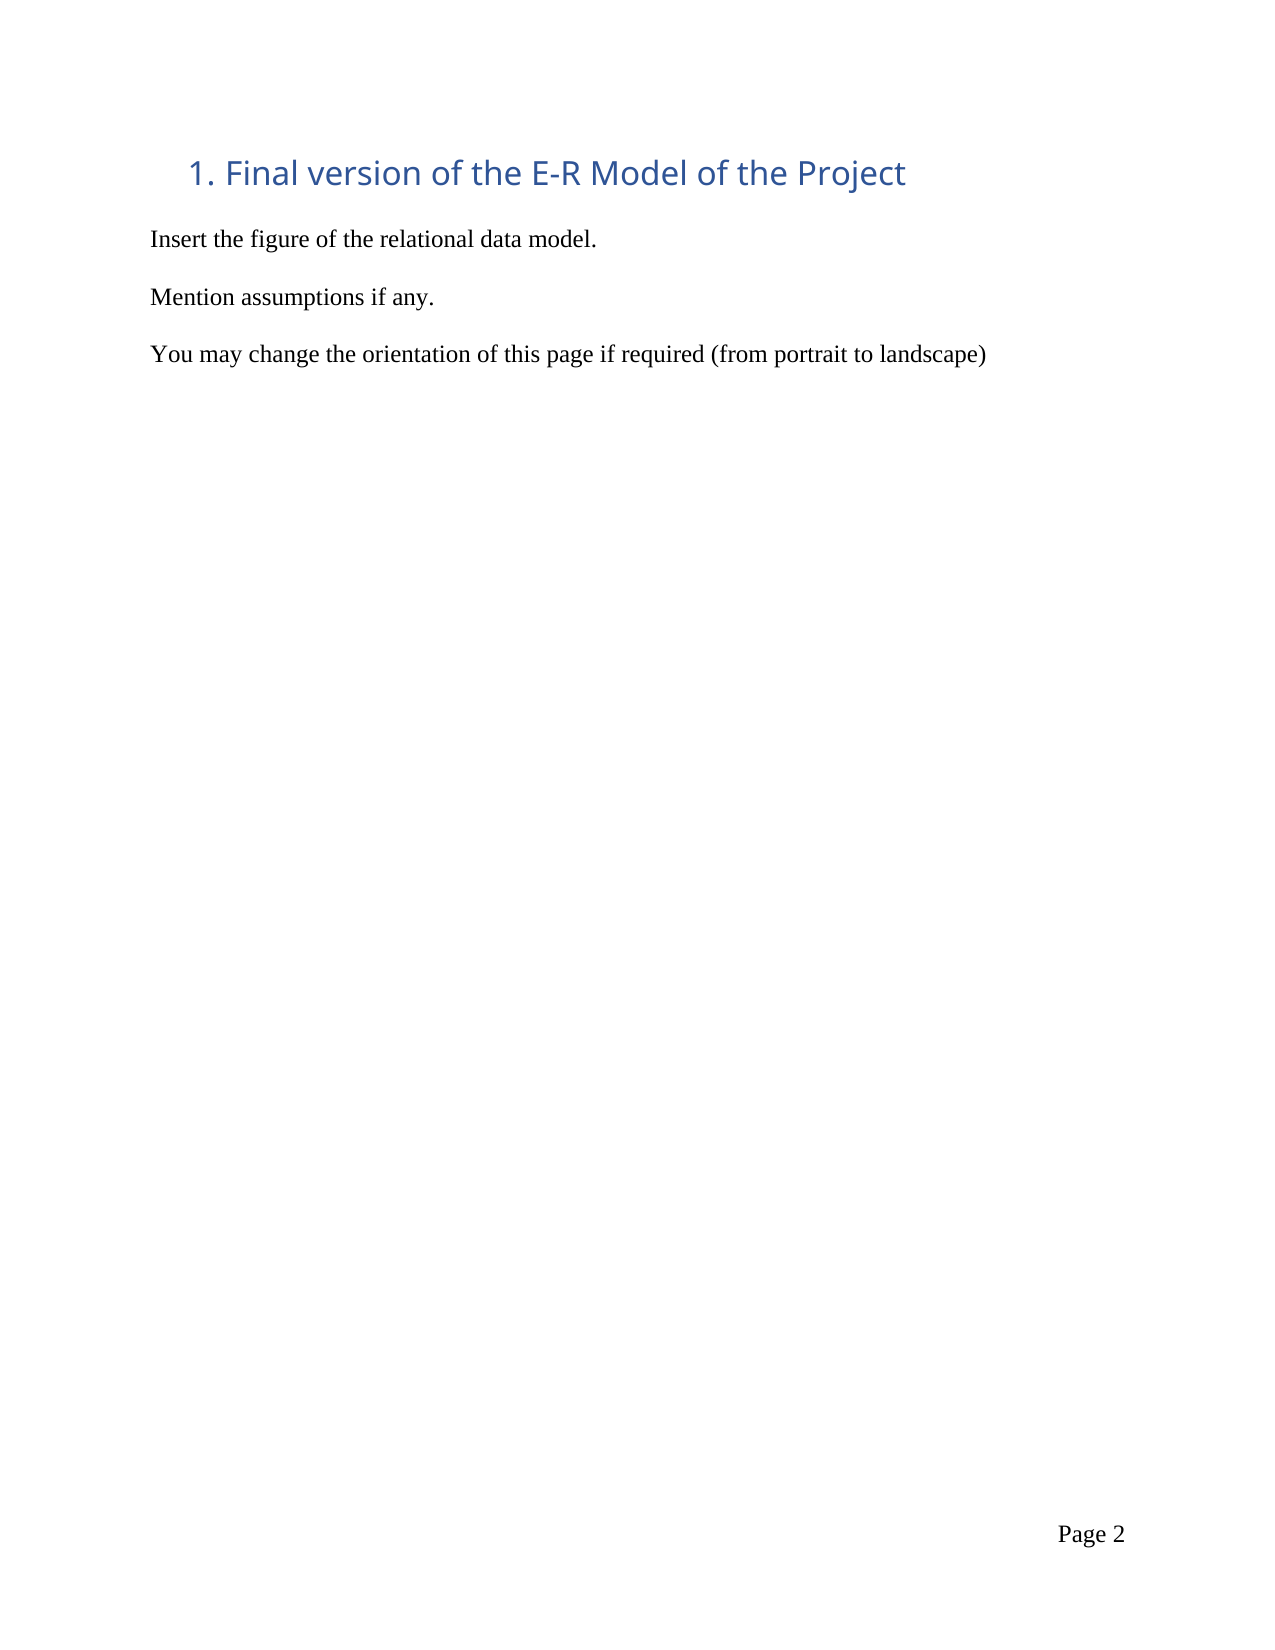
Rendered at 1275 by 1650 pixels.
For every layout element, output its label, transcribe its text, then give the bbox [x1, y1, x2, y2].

subtitle Final version of the E-R Model of the Project [187, 150, 1125, 195]
text Mention assumptions if any. [150, 282, 1125, 310]
text You may change the orientation of this page if required (from portrait to landscape) [150, 339, 1125, 368]
text Insert the figure of the relational data model. [150, 224, 1125, 253]
